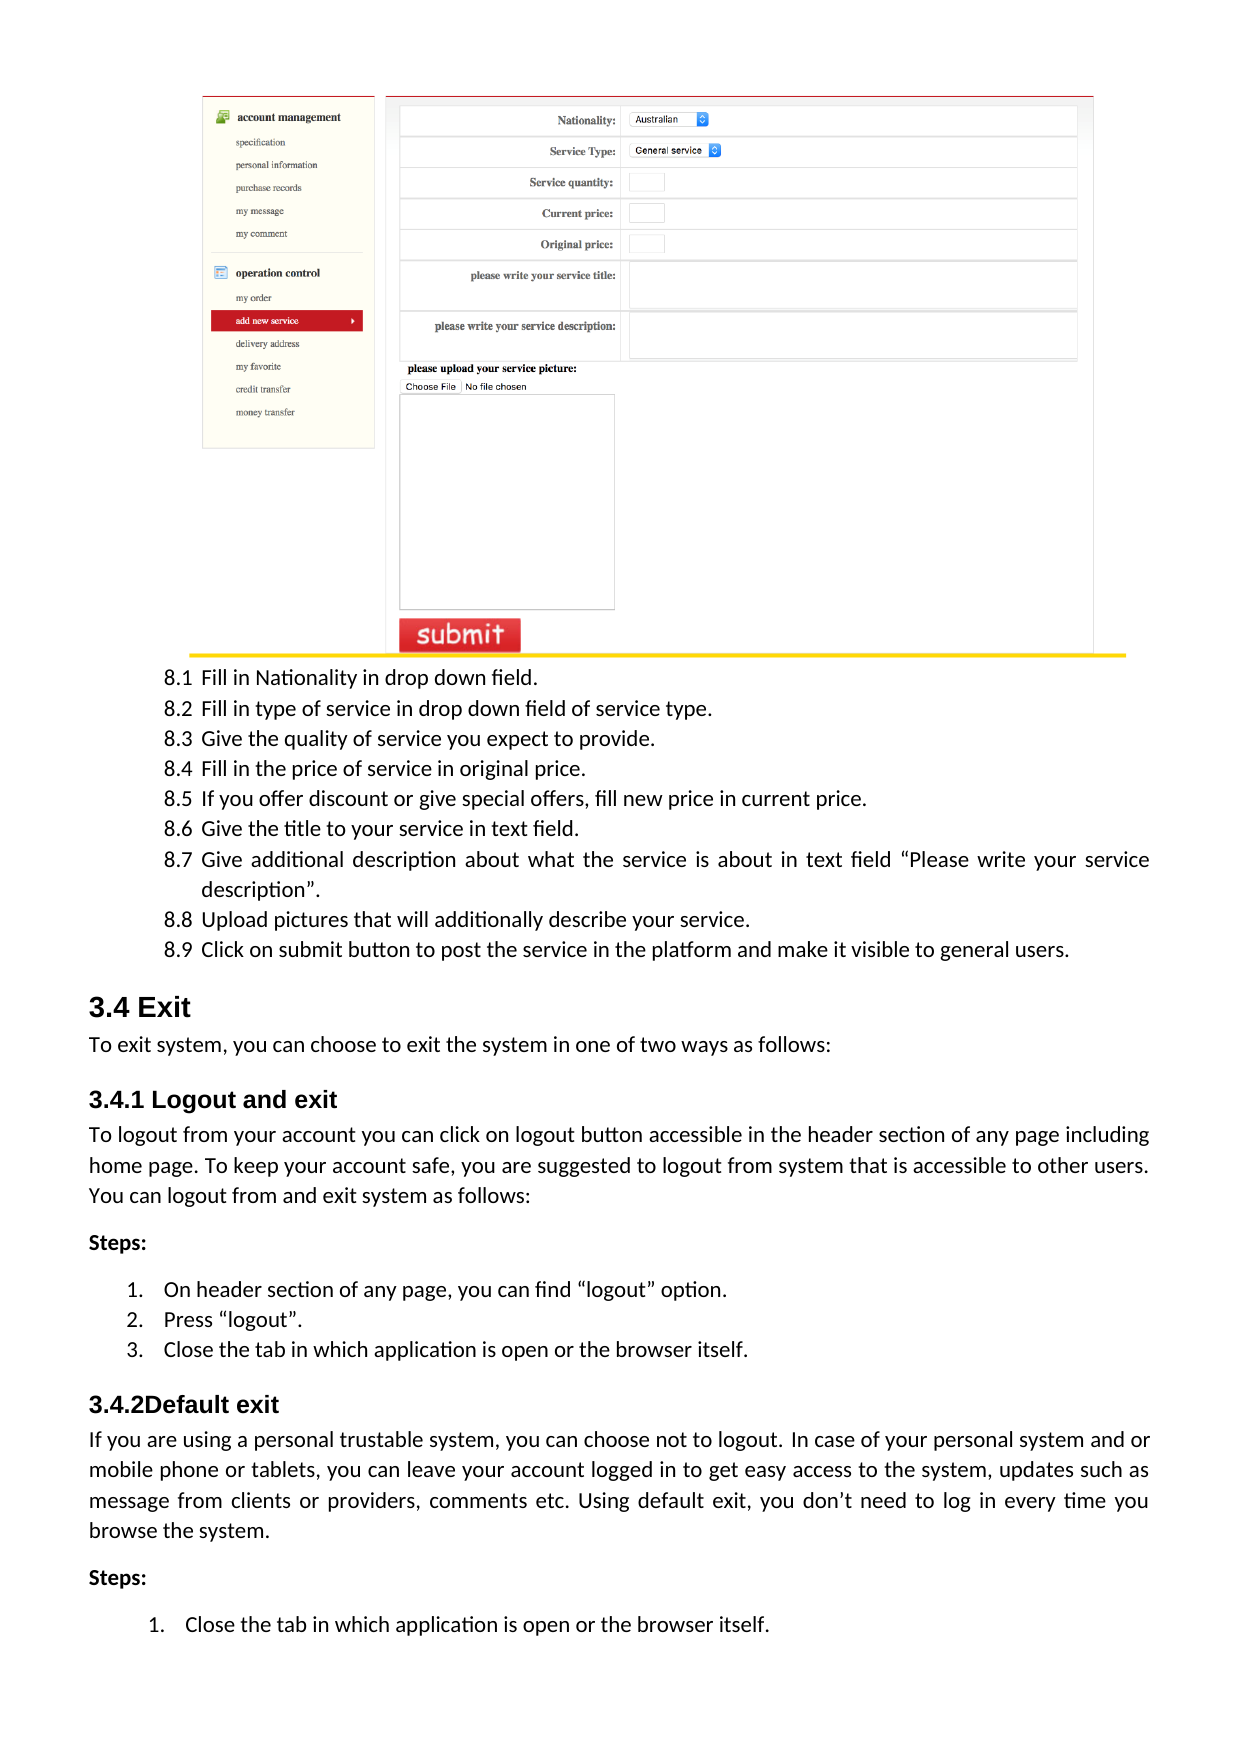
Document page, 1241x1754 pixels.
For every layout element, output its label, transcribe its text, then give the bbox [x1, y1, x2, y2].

text Steps: [89, 1563, 1152, 1591]
subtitle 3.4 Exit [89, 991, 1152, 1024]
list If you offer discount or give special offers, fill new price in current price. [164, 784, 1152, 812]
text To exit system, you can choose to exit the system in one of two ways as follows: [89, 1030, 1152, 1058]
list Fill in Nationality in drop down field. [164, 663, 1152, 691]
subtitle 3.4.2Default exit [89, 1390, 1152, 1419]
list Press “logout”. [126, 1305, 1152, 1333]
list Close the tab in which application is open or the browser itself. [148, 1610, 1152, 1638]
list Give the quality of service you expect to provide. [164, 724, 1152, 752]
list Click on submit button to post the service in the platform and make it visible to general users. [164, 935, 1152, 963]
list Give the title to your service in text field. [164, 814, 1152, 842]
text If you are using a personal trustable system, you can choose not to logout. In case of your personal system and or mobile phone or tablets, you can leave your account logged in to get easy access to the system, updates such as message from clients or providers, comments etc. Using default exit, you don’t need to log in every time you browse the system. [89, 1425, 1152, 1544]
subtitle 3.4.1 Logout and exit [89, 1086, 1152, 1114]
text To logout from your account you can click on logout button accessible in the header section of any page including home page. To keep your account safe, you are suggested to logout from system that is accessible to other users. You can logout from and exit system as follows: [89, 1121, 1152, 1209]
list Fill in the price of service in original price. [164, 754, 1152, 782]
list Fill in type of service in drop down field of service type. [164, 694, 1152, 722]
list Close the tab in which application is open or the browser itself. [126, 1335, 1152, 1363]
list Give additional description about what the service is about in text field “Please write your service description”. [164, 845, 1152, 903]
text Steps: [89, 1228, 1152, 1256]
list Upload pictures that will additionally describe your service. [164, 905, 1152, 933]
picture [189, 88, 1127, 662]
list On header section of any page, you can find “logout” option. [126, 1275, 1152, 1303]
